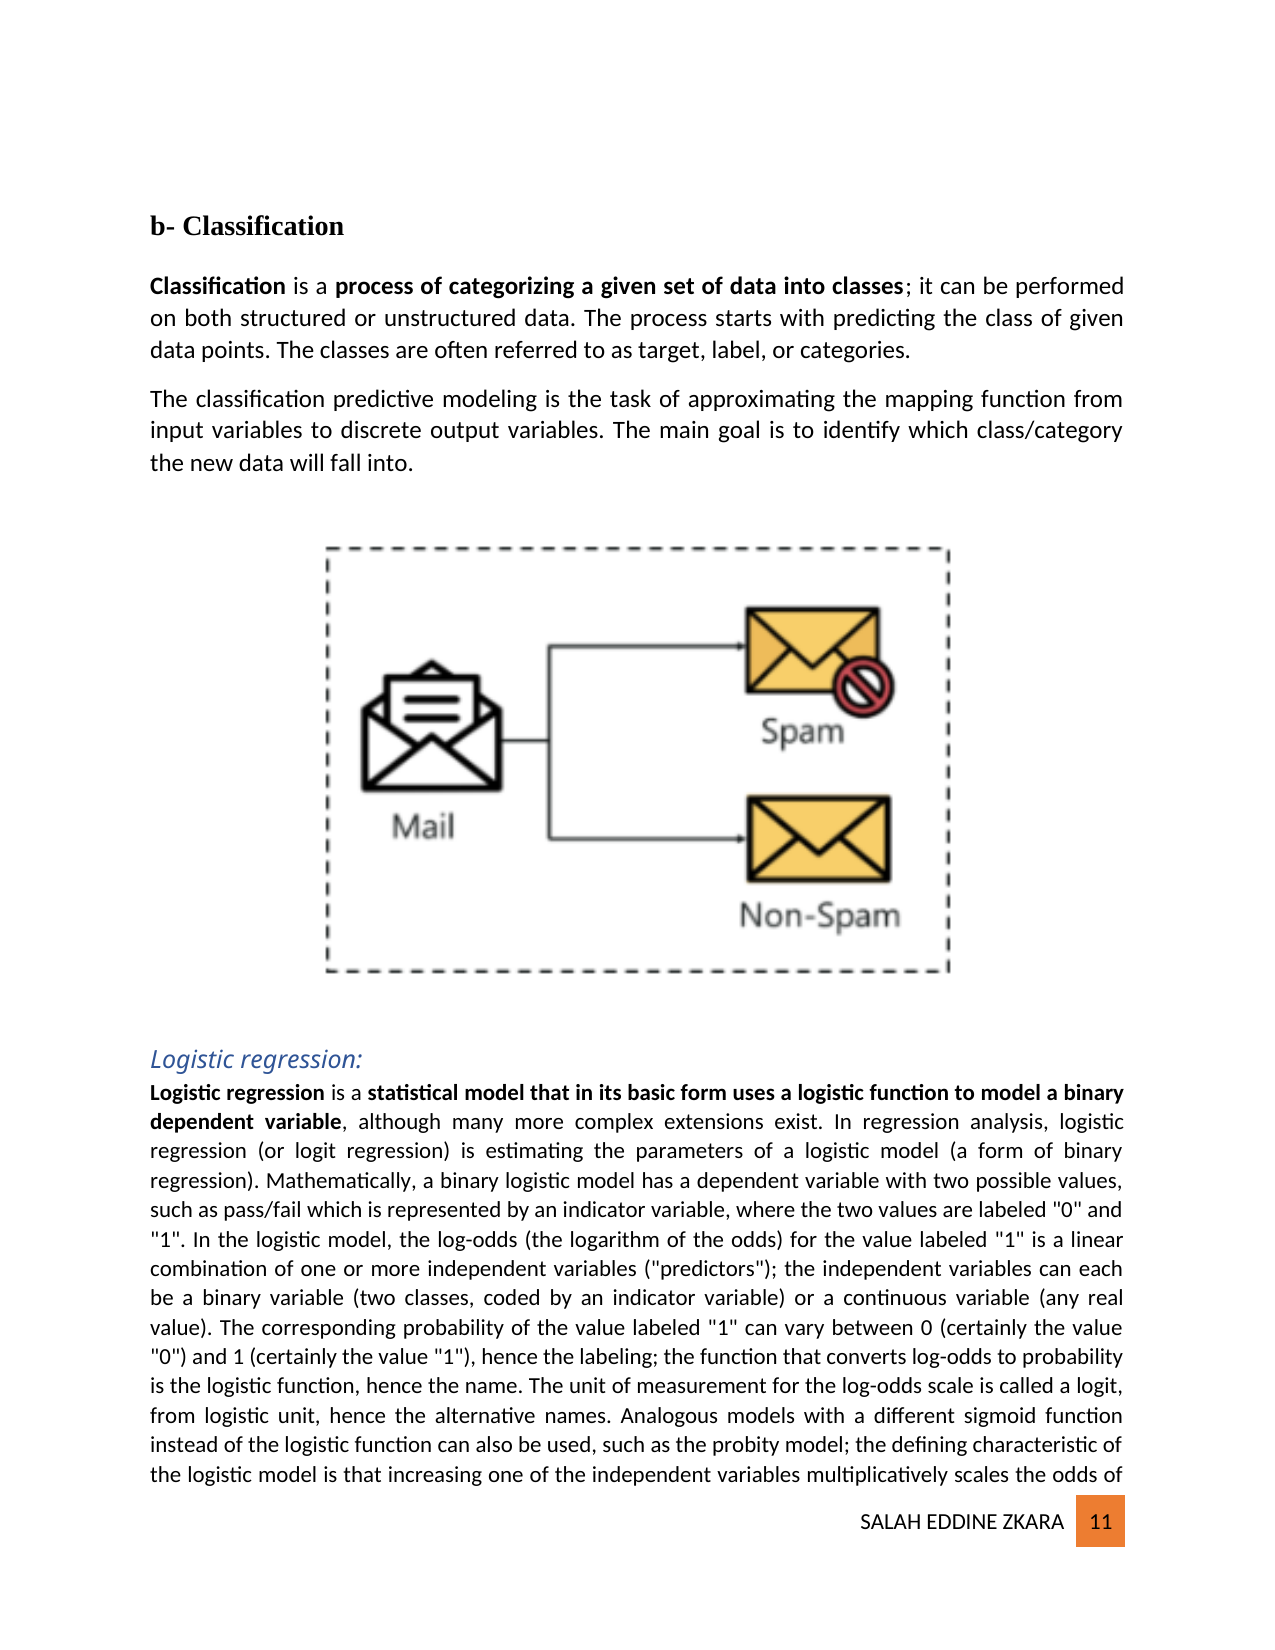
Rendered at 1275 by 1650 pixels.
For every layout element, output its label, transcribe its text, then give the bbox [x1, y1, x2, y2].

text The classification predictive modeling is the task of approximating the mapping function from input variables to discrete output variables. The main goal is to identify which class/category the new data will fall into. [150, 383, 1125, 477]
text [150, 1078, 1125, 1488]
subtitle b- Classification [150, 208, 1125, 241]
text Classification is a process of categorizing a given set of data into classes; it can be performed on both structured or unstructured data. The process starts with predicting the class of given data points. The classes are often referred to as target, label, or categories. [150, 270, 1125, 364]
subtitle Logistic regression: [150, 1042, 1125, 1076]
picture [322, 543, 953, 976]
